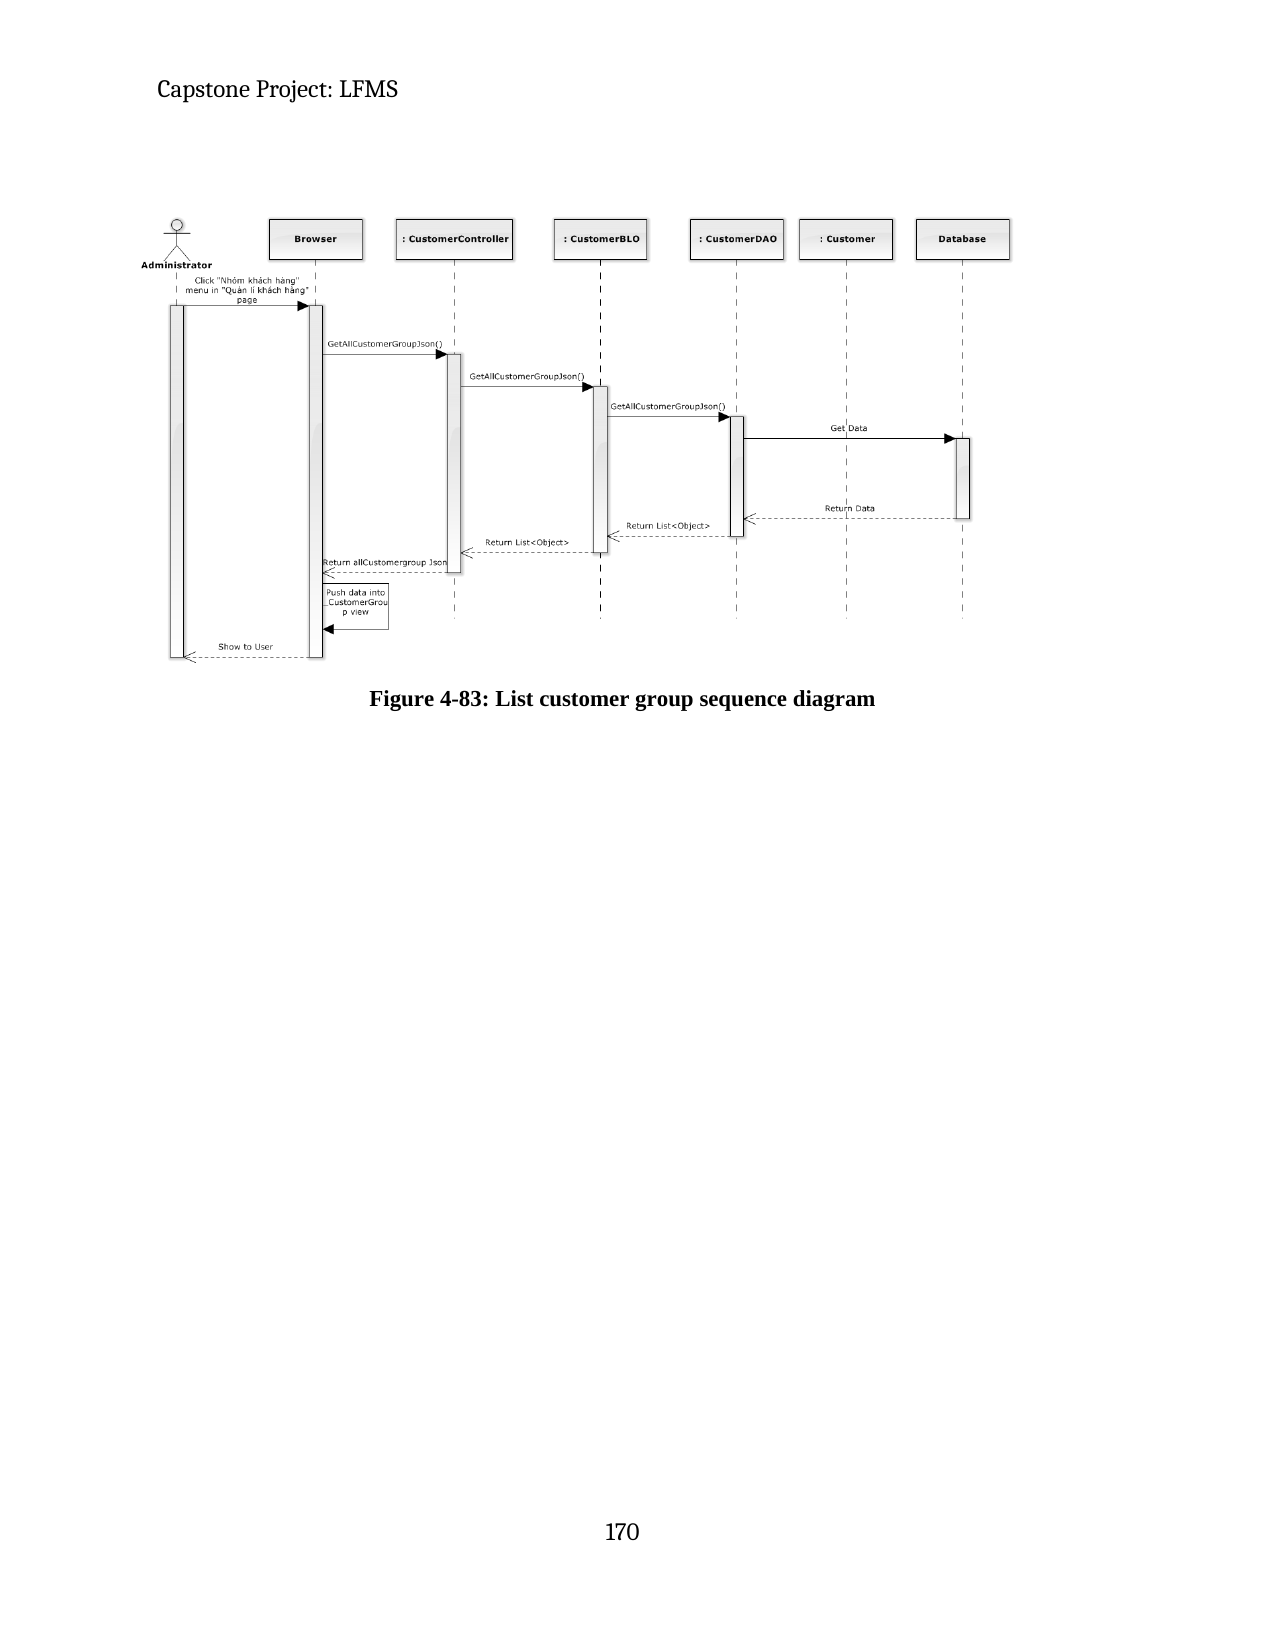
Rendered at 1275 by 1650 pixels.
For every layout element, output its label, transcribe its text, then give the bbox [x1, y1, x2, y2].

text Figure 4-83: List customer group sequence diagram [157, 685, 1087, 711]
picture [120, 180, 1019, 667]
